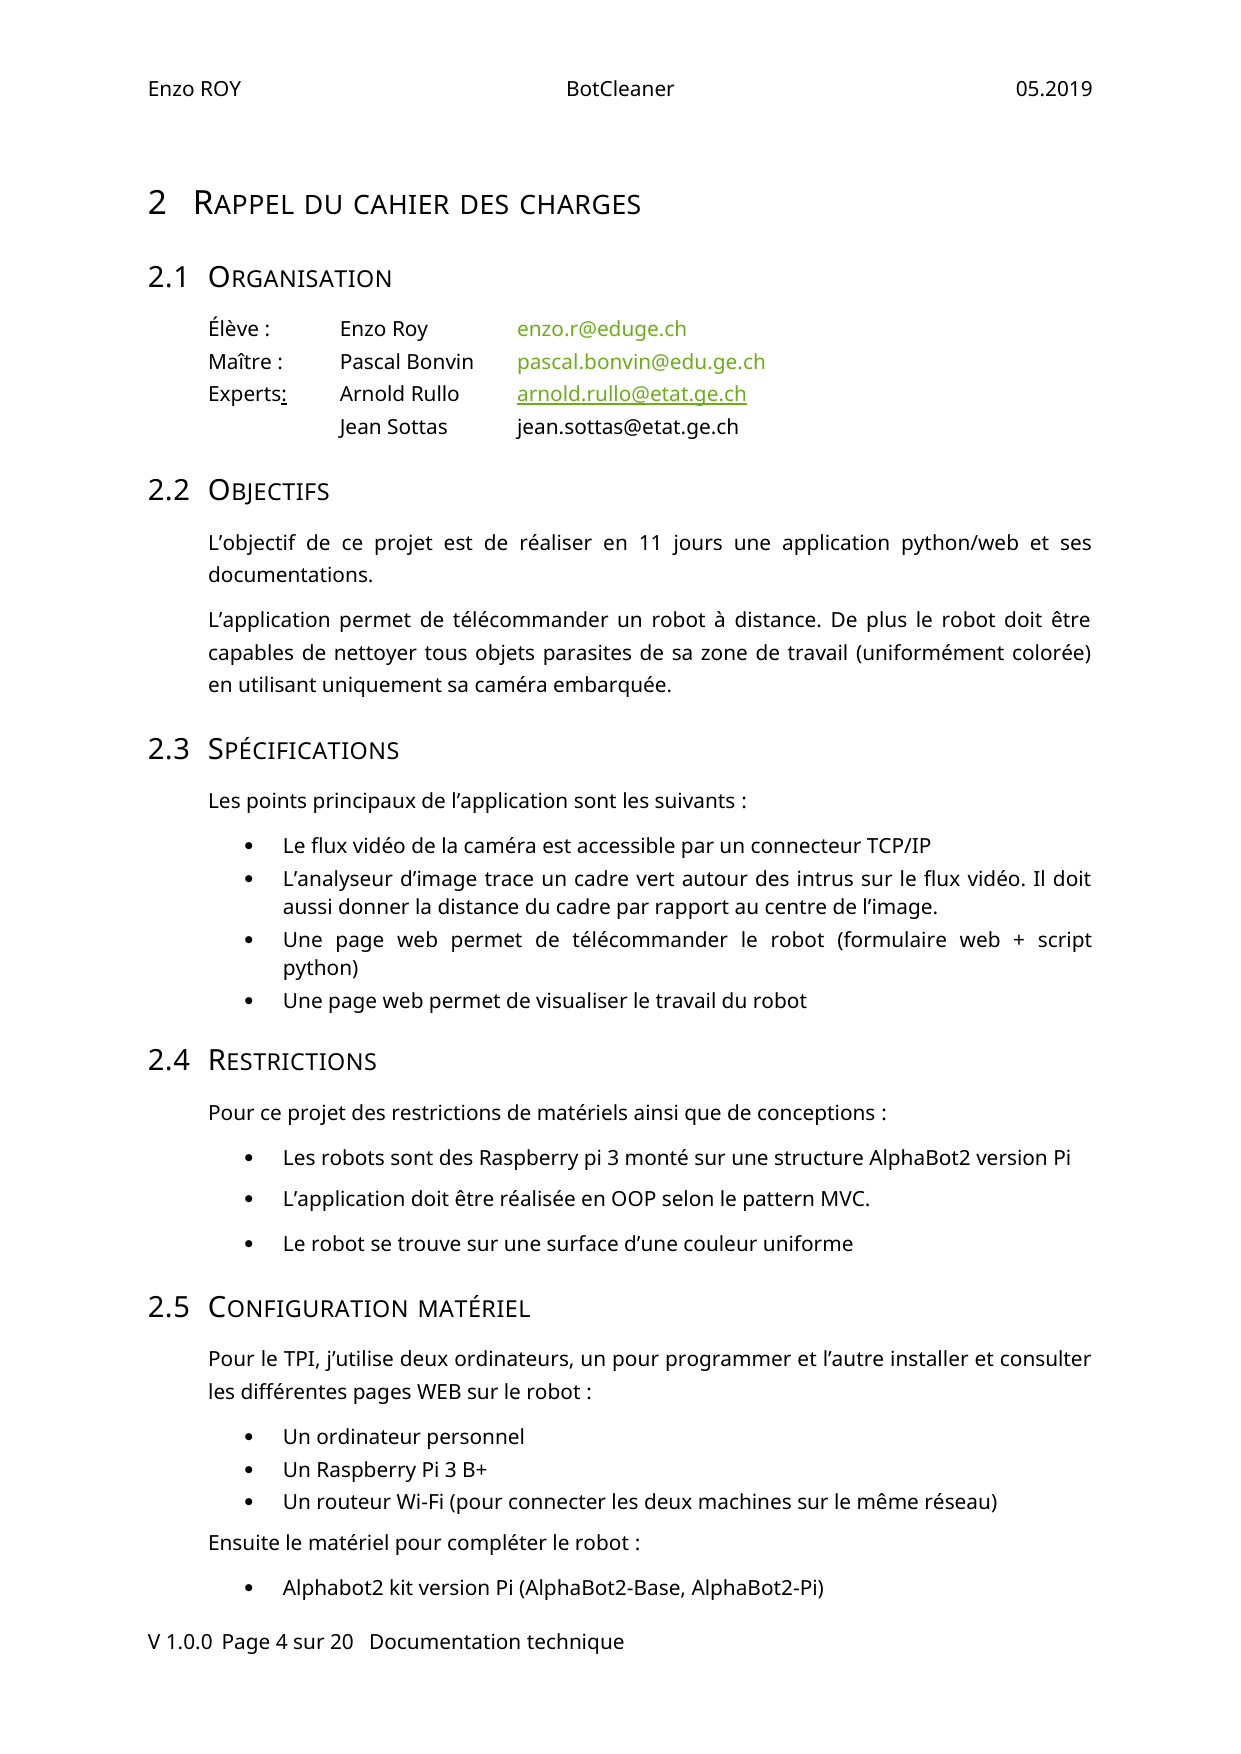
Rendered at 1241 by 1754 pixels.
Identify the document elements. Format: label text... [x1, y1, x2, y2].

text Pour le TPI, j’utilise deux ordinateurs, un pour programmer et l’autre installer et consulter les différentes pages WEB sur le robot : [208, 1344, 1093, 1406]
text Alphabot2 kit version Pi (AlphaBot2-Base, AlphaBot2-Pi) [245, 1573, 1093, 1602]
text Les robots sont des Raspberry pi 3 monté sur une structure AlphaBot2 version Pi [245, 1143, 1093, 1171]
text Un routeur Wi-Fi (pour connecter les deux machines sur le même réseau) [245, 1487, 1093, 1516]
text L’objectif de ce projet est de réaliser en 11 jours une application python/web et ses documentations. [208, 528, 1093, 589]
text L’application permet de télécommander un robot à distance. De plus le robot doit être capables de nettoyer tous objets parasites de sa zone de travail (uniformément colorée) en utilisant uniquement sa caméra embarquée. [208, 605, 1093, 699]
subtitle Rappel du cahier des charges [148, 179, 1093, 224]
subtitle Objectifs [148, 469, 1093, 509]
list Le robot se trouve sur une surface d’une couleur uniforme [245, 1229, 1093, 1257]
text Élève : Enzo Roy enzo.r@eduge.ch Maître : Pascal Bonvin pascal.bonvin@edu.ge.ch Experts: Arnold Rullo arnold.rullo@etat.ge.ch Jean Sottas jean.sottas@etat.ge.ch [208, 314, 1093, 440]
subtitle Spécifications [148, 728, 1093, 768]
text Un Raspberry Pi 3 B+ [245, 1455, 1093, 1483]
text Le flux vidéo de la caméra est accessible par un connecteur TCP/IP [245, 831, 1093, 860]
subtitle Configuration matériel [148, 1286, 1093, 1326]
text Une page web permet de visualiser le travail du robot [245, 986, 1093, 1014]
text Un ordinateur personnel [245, 1422, 1093, 1451]
text Les points principaux de l’application sont les suivants : [208, 786, 1093, 815]
subtitle Restrictions [148, 1039, 1093, 1079]
subtitle Organisation [148, 256, 1093, 296]
text Ensuite le matériel pour compléter le robot : [208, 1528, 1093, 1557]
list L’application doit être réalisée en OOP selon le pattern MVC. [245, 1184, 1093, 1212]
text Pour ce projet des restrictions de matériels ainsi que de conceptions : [208, 1098, 1093, 1126]
text Une page web permet de télécommander le robot (formulaire web + script python) [245, 925, 1093, 982]
text L’analyseur d’image trace un cadre vert autour des intrus sur le flux vidéo. Il doit aussi donner la distance du cadre par rapport au centre de l’image. [245, 864, 1093, 921]
